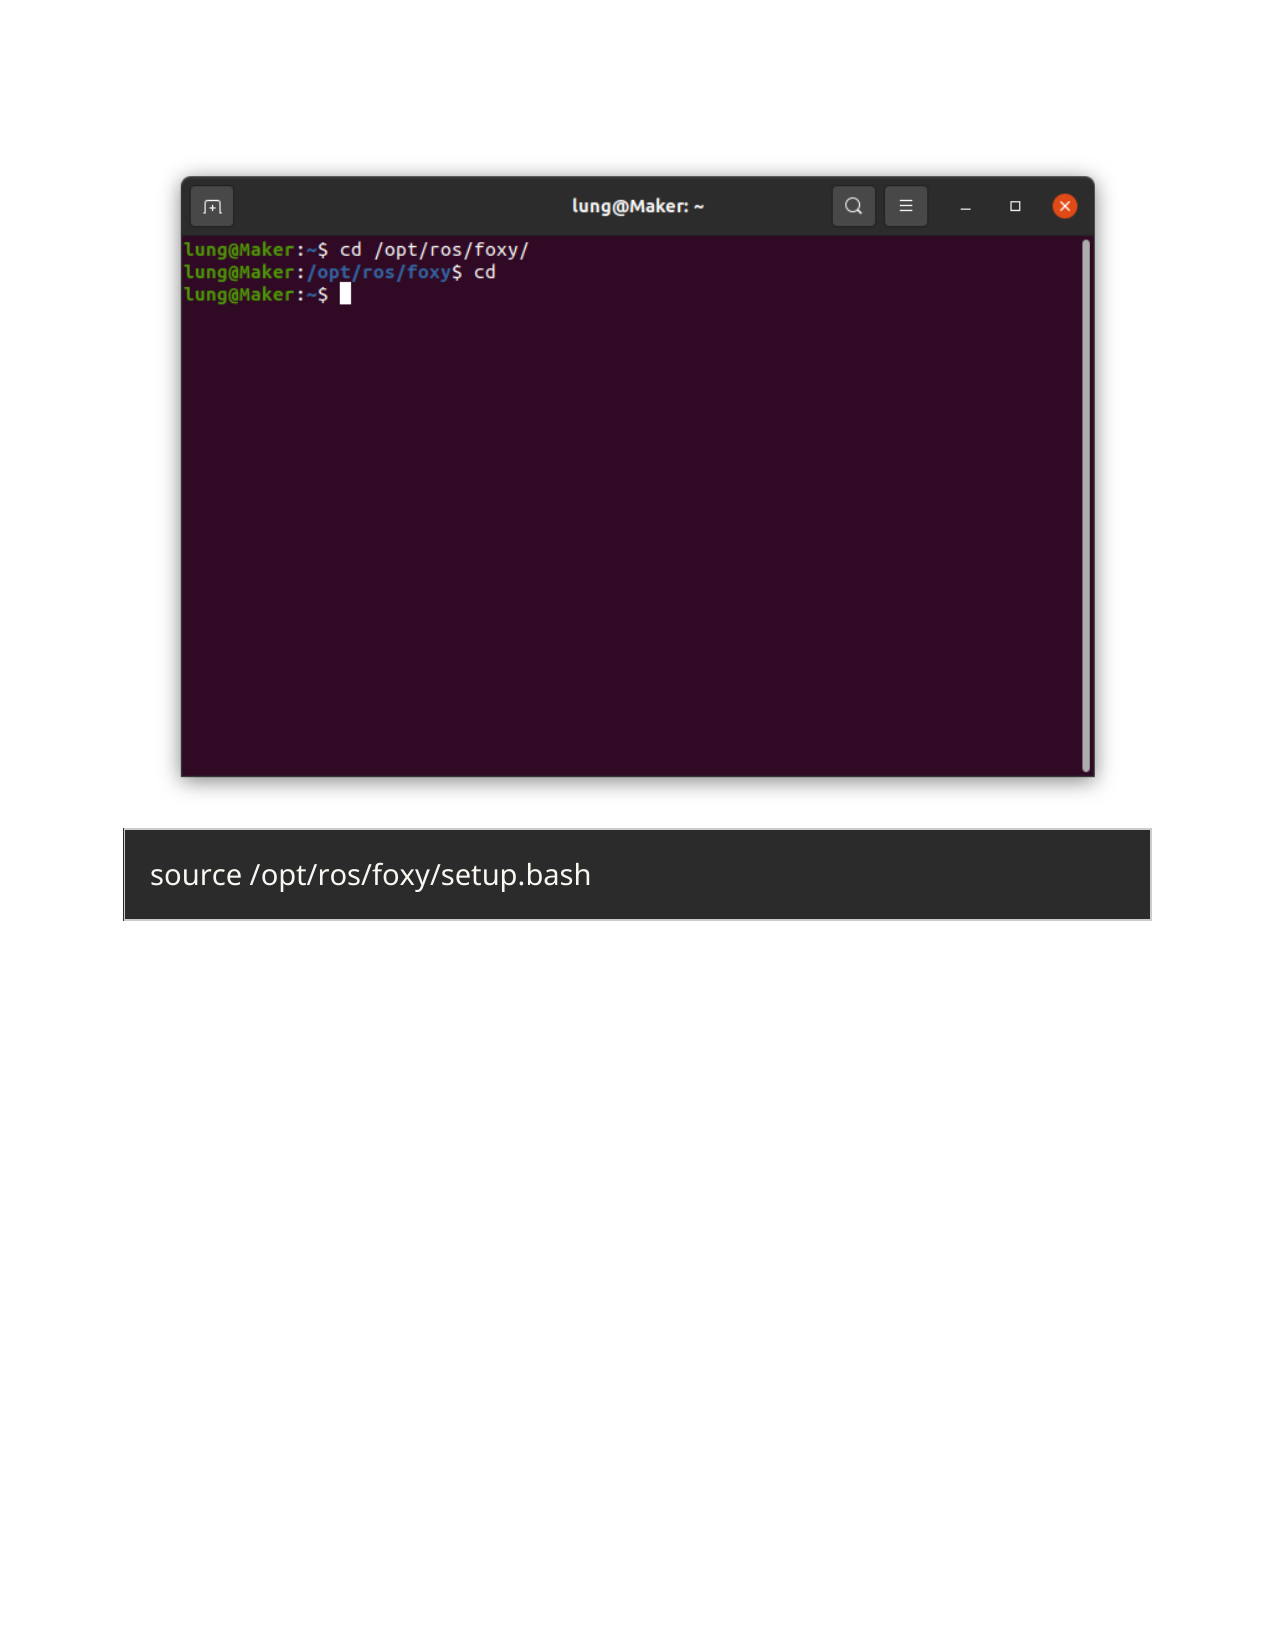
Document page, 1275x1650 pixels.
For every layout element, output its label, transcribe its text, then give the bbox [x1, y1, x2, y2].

text source /opt/ros/foxy/setup.bash [125, 830, 1150, 919]
picture [150, 150, 1125, 812]
